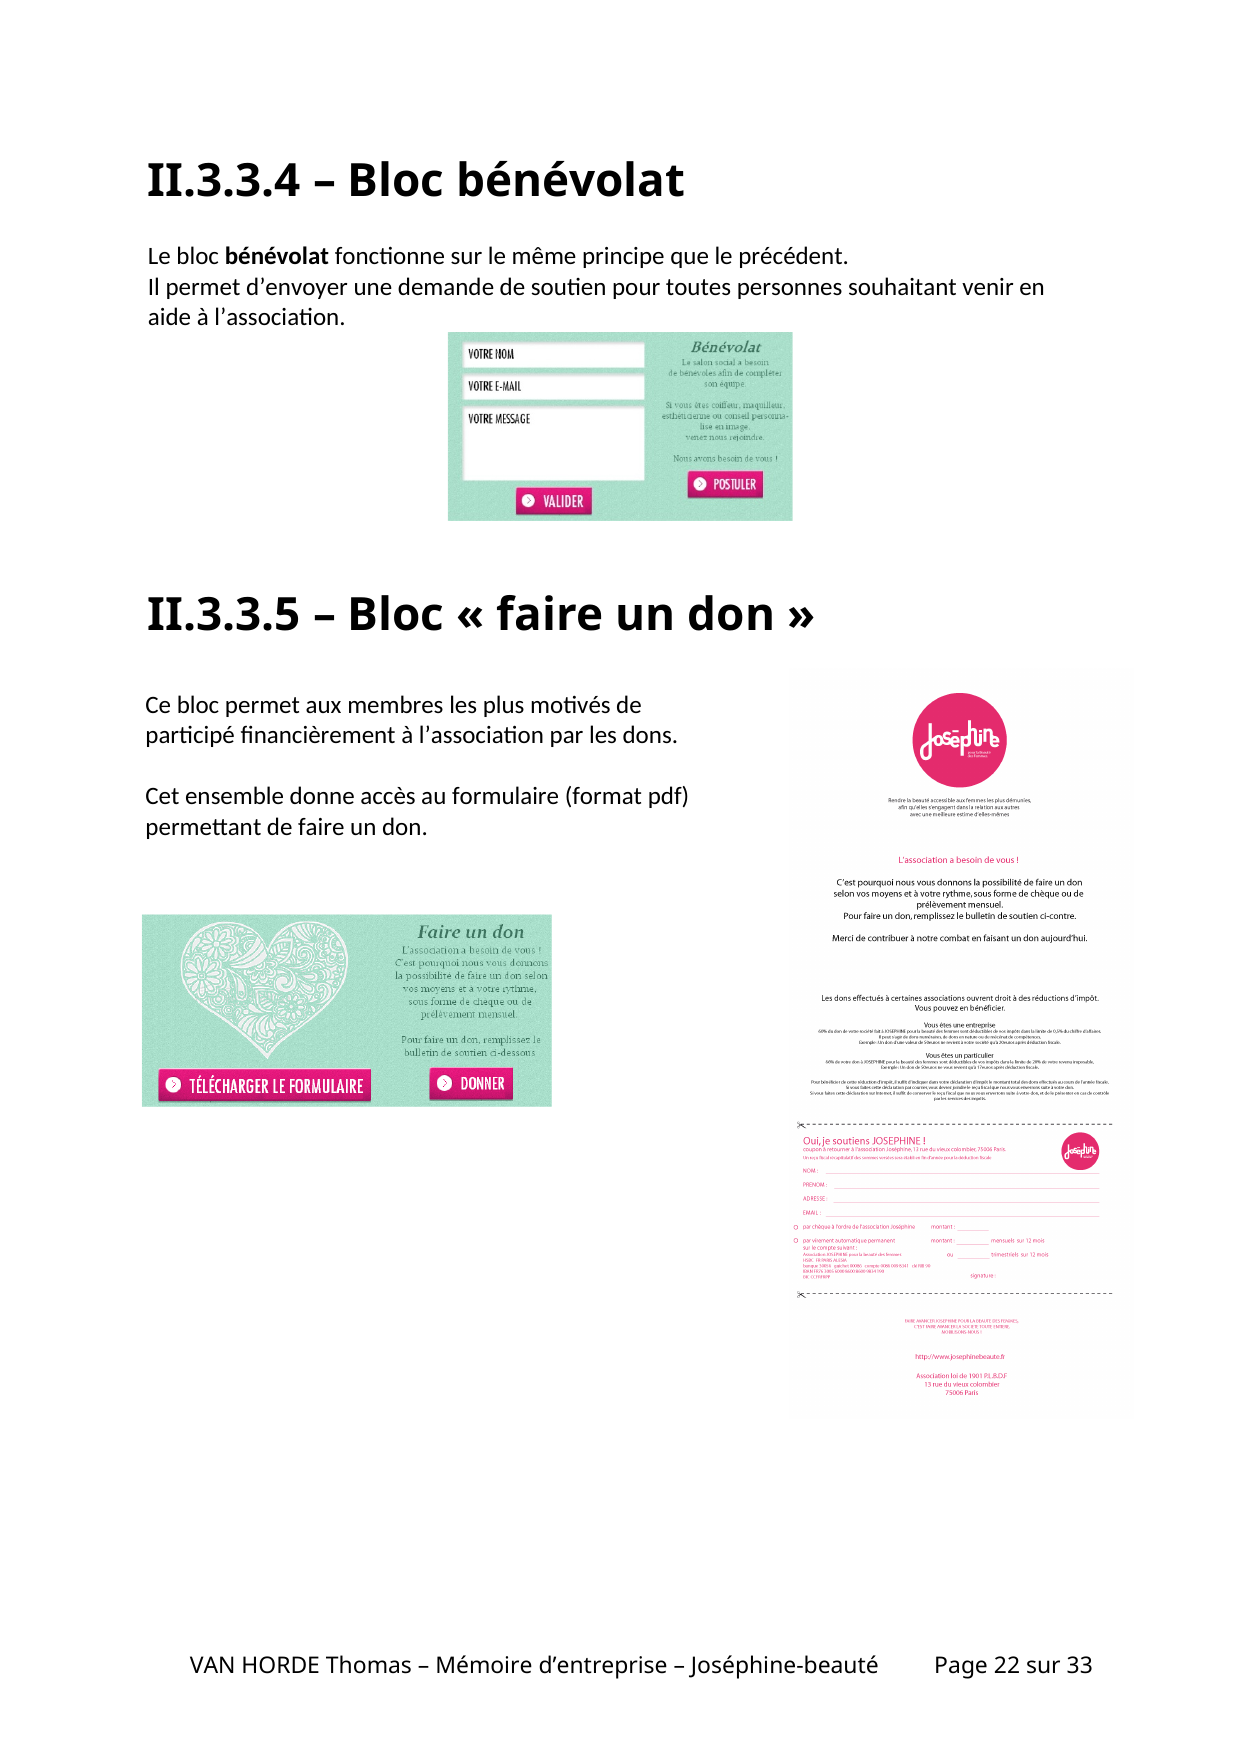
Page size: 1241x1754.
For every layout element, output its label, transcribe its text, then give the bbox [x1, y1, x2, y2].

picture [447, 332, 793, 521]
text Le bloc bénévolat fonctionne sur le même principe que le précédent. [148, 241, 1093, 271]
text II.3.3.4 – Bloc bénévolat [148, 148, 1093, 210]
picture [788, 668, 1134, 1419]
text Il permet d’envoyer une demande de soutien pour toutes personnes souhaitant venir en aide à l’association. [148, 271, 1093, 332]
picture [141, 914, 552, 1107]
text II.3.3.5 – Bloc « faire un don » [148, 581, 1093, 644]
